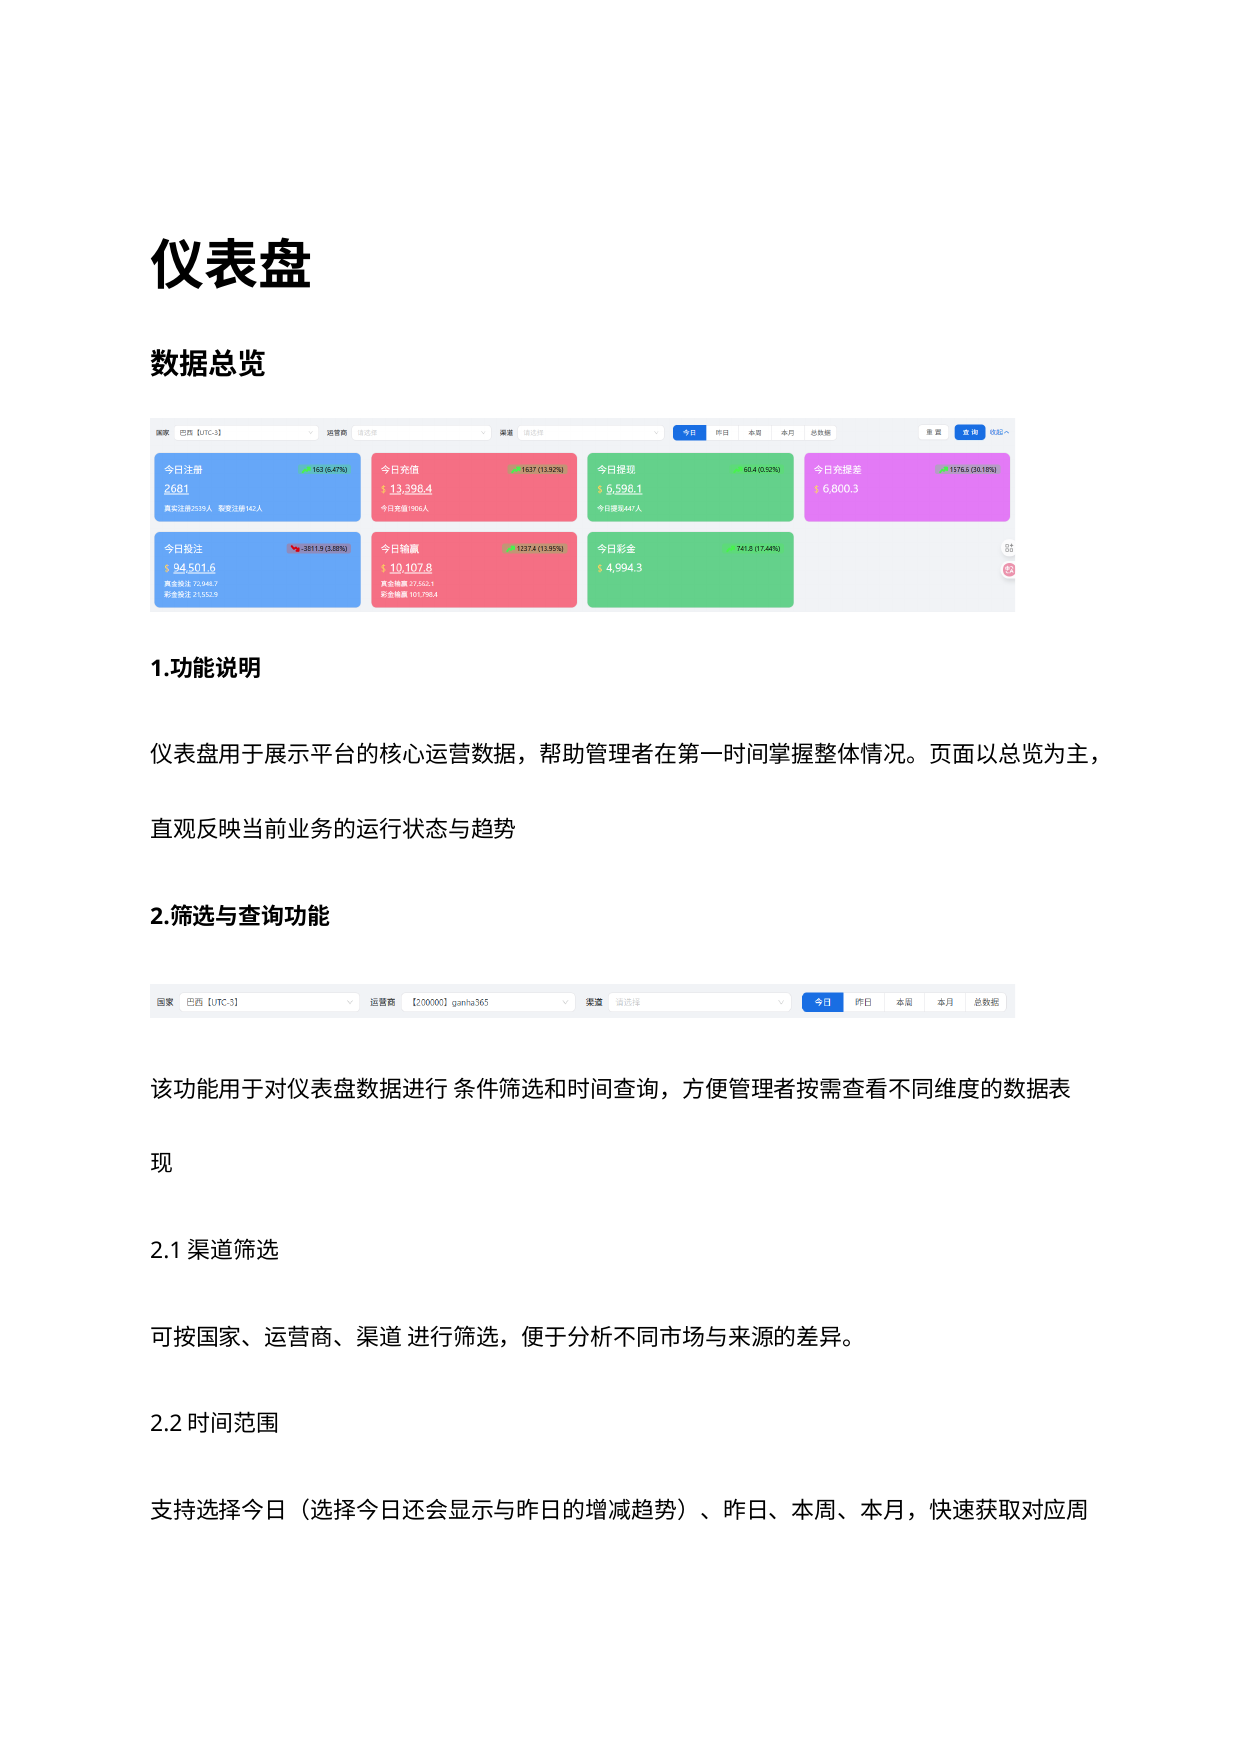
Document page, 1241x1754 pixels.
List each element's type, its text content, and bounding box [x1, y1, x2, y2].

text 1.功能说明 [150, 634, 1090, 699]
text 数据总览 [150, 329, 1090, 394]
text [150, 1476, 1090, 1541]
text 2.筛选与查询功能 [150, 882, 1090, 947]
text 可按国家、运营商、渠道 进行筛选，便于分析不同市场与来源的差异。 [150, 1303, 1090, 1368]
text 仪表盘用于展示平台的核心运营数据，帮助管理者在第一时间掌握整体情况。页面以总览为主，直观反映当前业务的运行状态与趋势 [150, 720, 1090, 860]
text 2.1渠道筛选 [150, 1216, 1090, 1281]
subtitle 仪表盘 [150, 212, 1090, 309]
text 2.2时间范围 [150, 1389, 1090, 1454]
picture [150, 418, 1016, 612]
picture [150, 984, 1016, 1018]
text 该功能用于对仪表盘数据进行 条件筛选和时间查询，方便管理者按需查看不同维度的数据表现 [150, 1055, 1090, 1194]
